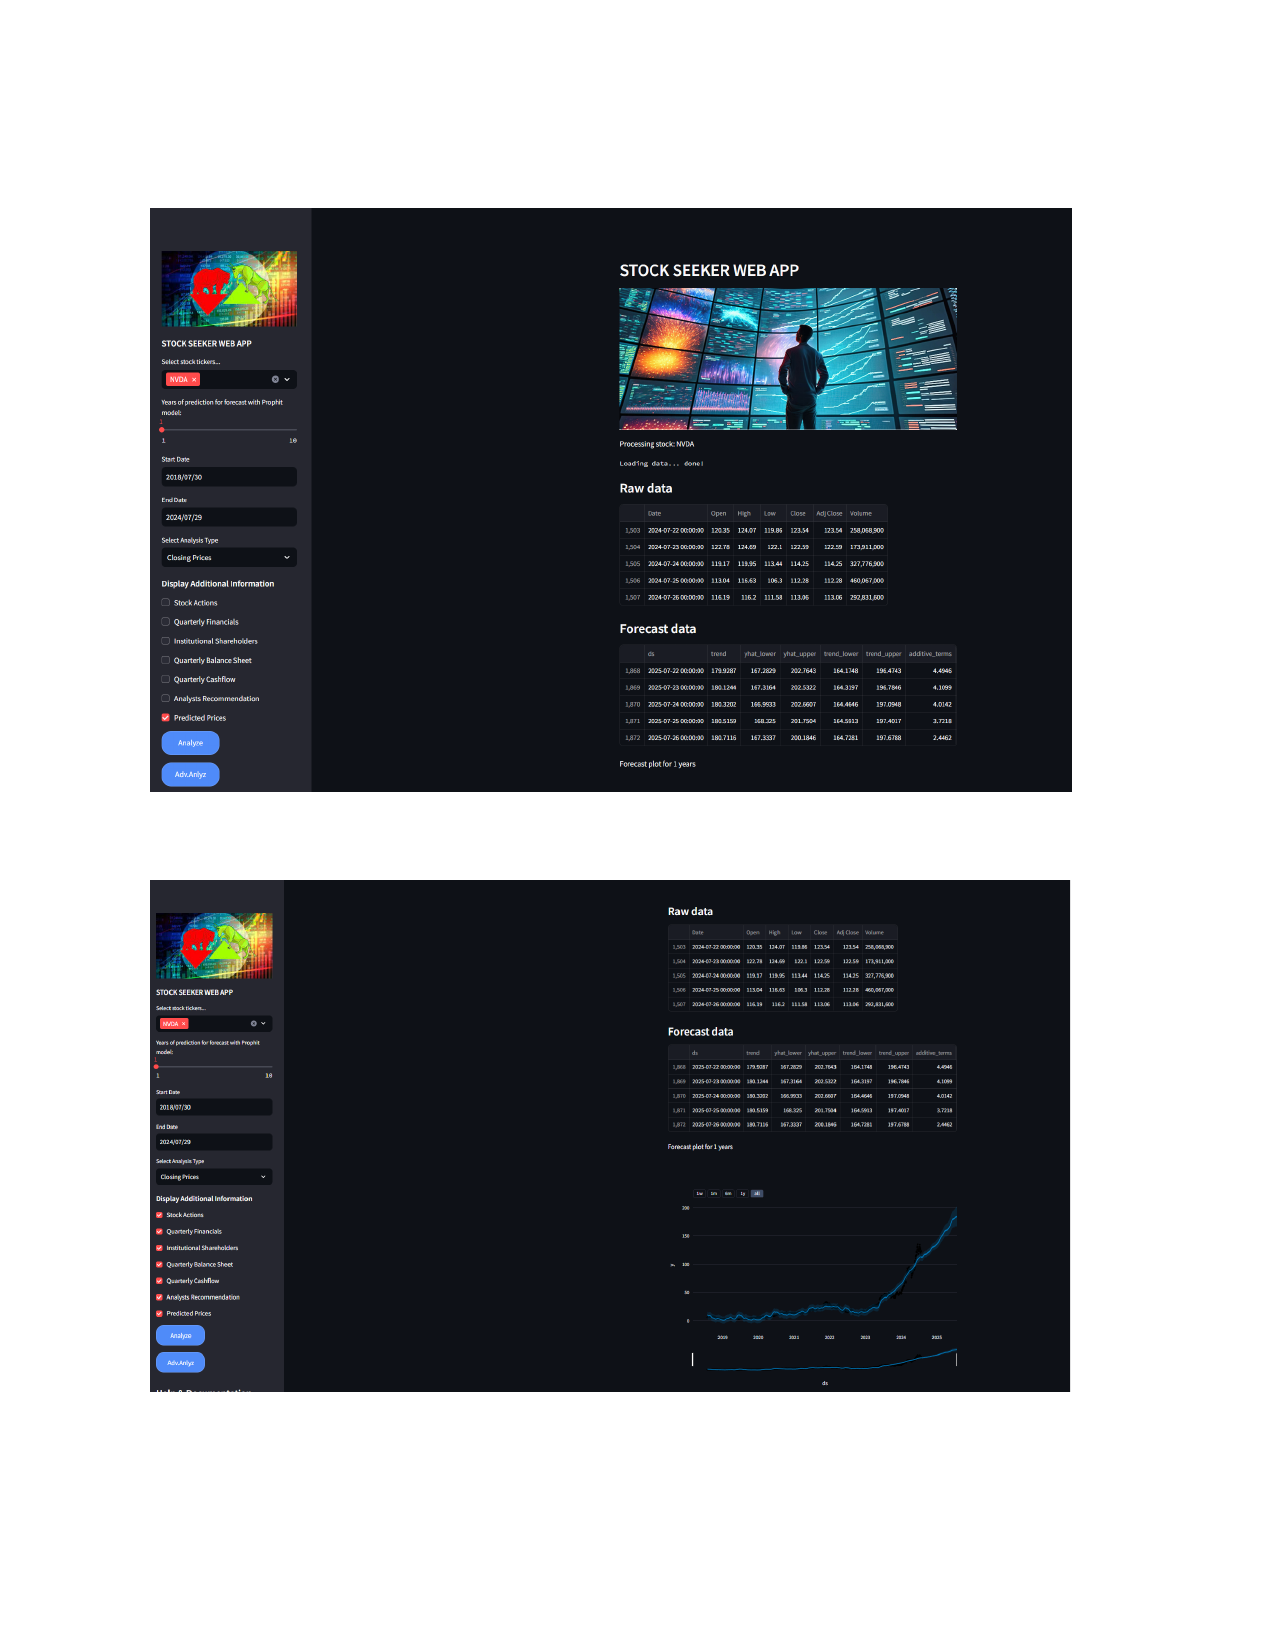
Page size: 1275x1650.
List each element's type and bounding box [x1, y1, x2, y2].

picture [150, 880, 1071, 1392]
picture [150, 208, 1072, 792]
